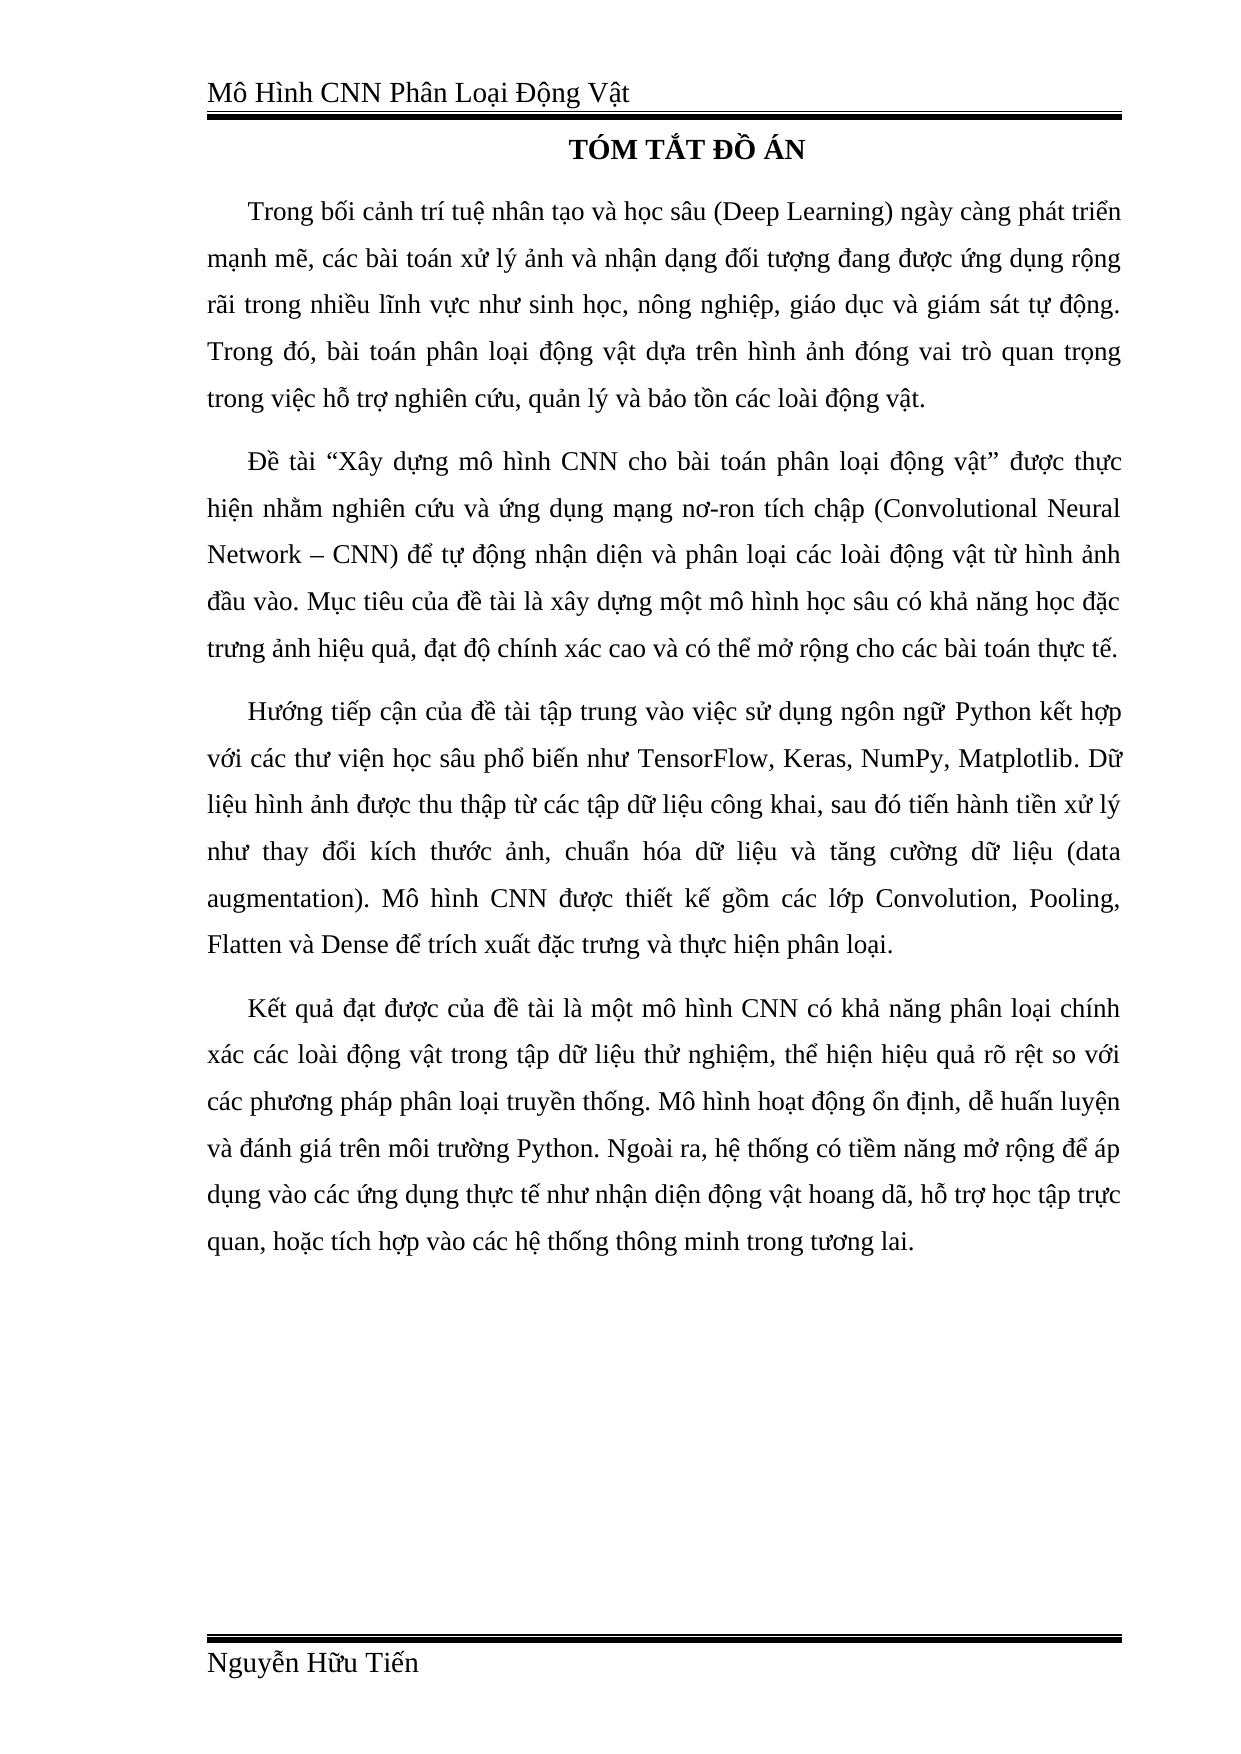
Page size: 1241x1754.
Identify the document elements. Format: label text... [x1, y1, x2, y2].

text Kết quả đạt được của đề tài là một mô hình CNN có khả năng phân loại chính xác các loài động vật trong tập dữ liệu thử nghiệm, thể hiện hiệu quả rõ rệt so với các phương pháp phân loại truyền thống. Mô hình hoạt động ổn định, dễ huấn luyện và đánh giá trên môi trường Python. Ngoài ra, hệ thống có tiềm năng mở rộng để áp dụng vào các ứng dụng thực tế như nhận diện động vật hoang dã, hỗ trợ học tập trực quan, hoặc tích hợp vào các hệ thống thông minh trong tương lai. [207, 992, 1122, 1256]
text Trong bối cảnh trí tuệ nhân tạo và học sâu (Deep Learning) ngày càng phát triển mạnh mẽ, các bài toán xử lý ảnh và nhận dạng đối tượng đang được ứng dụng rộng rãi trong nhiều lĩnh vực như sinh học, nông nghiệp, giáo dục và giám sát tự động. Trong đó, bài toán phân loại động vật dựa trên hình ảnh đóng vai trò quan trọng trong việc hỗ trợ nghiên cứu, quản lý và bảo tồn các loài động vật. [207, 195, 1122, 413]
list Tóm tắt đồ án [252, 132, 1122, 166]
text Đề tài “Xây dựng mô hình CNN cho bài toán phân loại động vật” được thực hiện nhằm nghiên cứu và ứng dụng mạng nơ-ron tích chập (Convolutional Neural Network – CNN) để tự động nhận diện và phân loại các loài động vật từ hình ảnh đầu vào. Mục tiêu của đề tài là xây dựng một mô hình học sâu có khả năng học đặc trưng ảnh hiệu quả, đạt độ chính xác cao và có thể mở rộng cho các bài toán thực tế. [207, 445, 1122, 663]
text Hướng tiếp cận của đề tài tập trung vào việc sử dụng ngôn ngữ Python kết hợp với các thư viện học sâu phổ biến như TensorFlow, Keras, NumPy, Matplotlib. Dữ liệu hình ảnh được thu thập từ các tập dữ liệu công khai, sau đó tiến hành tiền xử lý như thay đổi kích thước ảnh, chuẩn hóa dữ liệu và tăng cường dữ liệu (data augmentation). Mô hình CNN được thiết kế gồm các lớp Convolution, Pooling, Flatten và Dense để trích xuất đặc trưng và thực hiện phân loại. [207, 695, 1122, 960]
